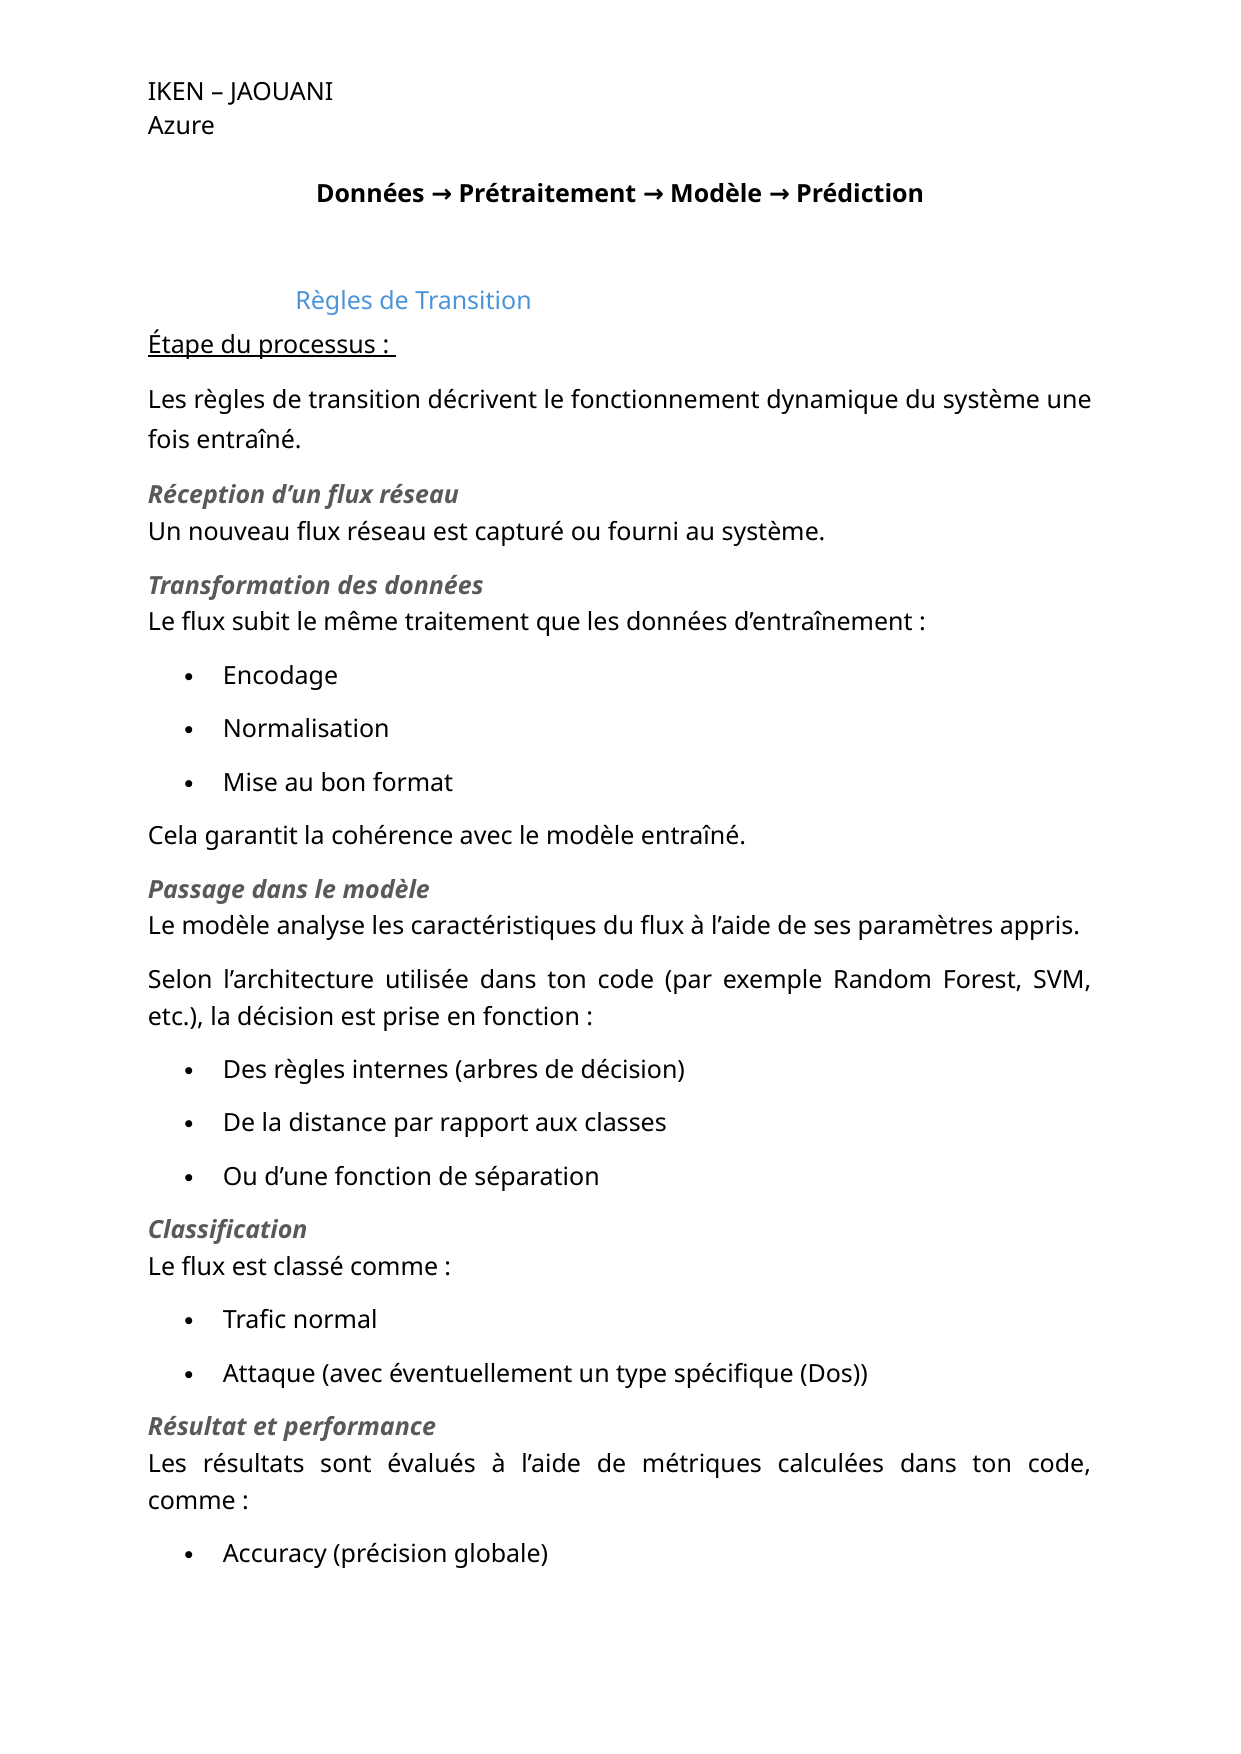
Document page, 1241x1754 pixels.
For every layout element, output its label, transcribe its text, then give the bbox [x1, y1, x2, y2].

text Selon l’architecture utilisée dans ton code (par exemple Random Forest, SVM, etc.), la décision est prise en fonction : [148, 961, 1092, 1032]
subtitle Résultat et performance [148, 1409, 1092, 1443]
list Attaque (avec éventuellement un type spécifique (Dos)) [185, 1356, 1092, 1390]
list Ou d’une fonction de séparation [185, 1158, 1092, 1193]
subtitle Réception d’un flux réseau [148, 477, 1092, 511]
text Un nouveau flux réseau est capturé ou fourni au système. [148, 514, 1092, 548]
subtitle Transformation des données [148, 567, 1092, 601]
text Étape du processus : [148, 326, 1092, 360]
text Les résultats sont évalués à l’aide de métriques calculées dans ton code, comme : [148, 1446, 1092, 1517]
list Mise au bon format [185, 764, 1092, 798]
text Le flux est classé comme : [148, 1249, 1092, 1283]
list Trafic normal [185, 1302, 1092, 1336]
text Le flux subit le même traitement que les données d’entraînement : [148, 604, 1092, 638]
list Des règles internes (arbres de décision) [185, 1052, 1092, 1086]
text Cela garantit la cohérence avec le modèle entraîné. [148, 818, 1092, 852]
list De la distance par rapport aux classes [185, 1105, 1092, 1139]
text Le modèle analyse les caractéristiques du flux à l’aide de ses paramètres appris. [148, 908, 1092, 942]
text Données → Prétraitement → Modèle → Prédiction [148, 176, 1092, 210]
list Accuracy (précision globale) [185, 1536, 1092, 1570]
subtitle Règles de Transition [295, 283, 1092, 317]
subtitle Classification [148, 1212, 1092, 1246]
text Les règles de transition décrivent le fonctionnement dynamique du système une fois entraîné. [148, 382, 1092, 455]
list Normalisation [185, 711, 1092, 745]
subtitle Passage dans le modèle [148, 871, 1092, 905]
list Encodage [185, 657, 1092, 692]
